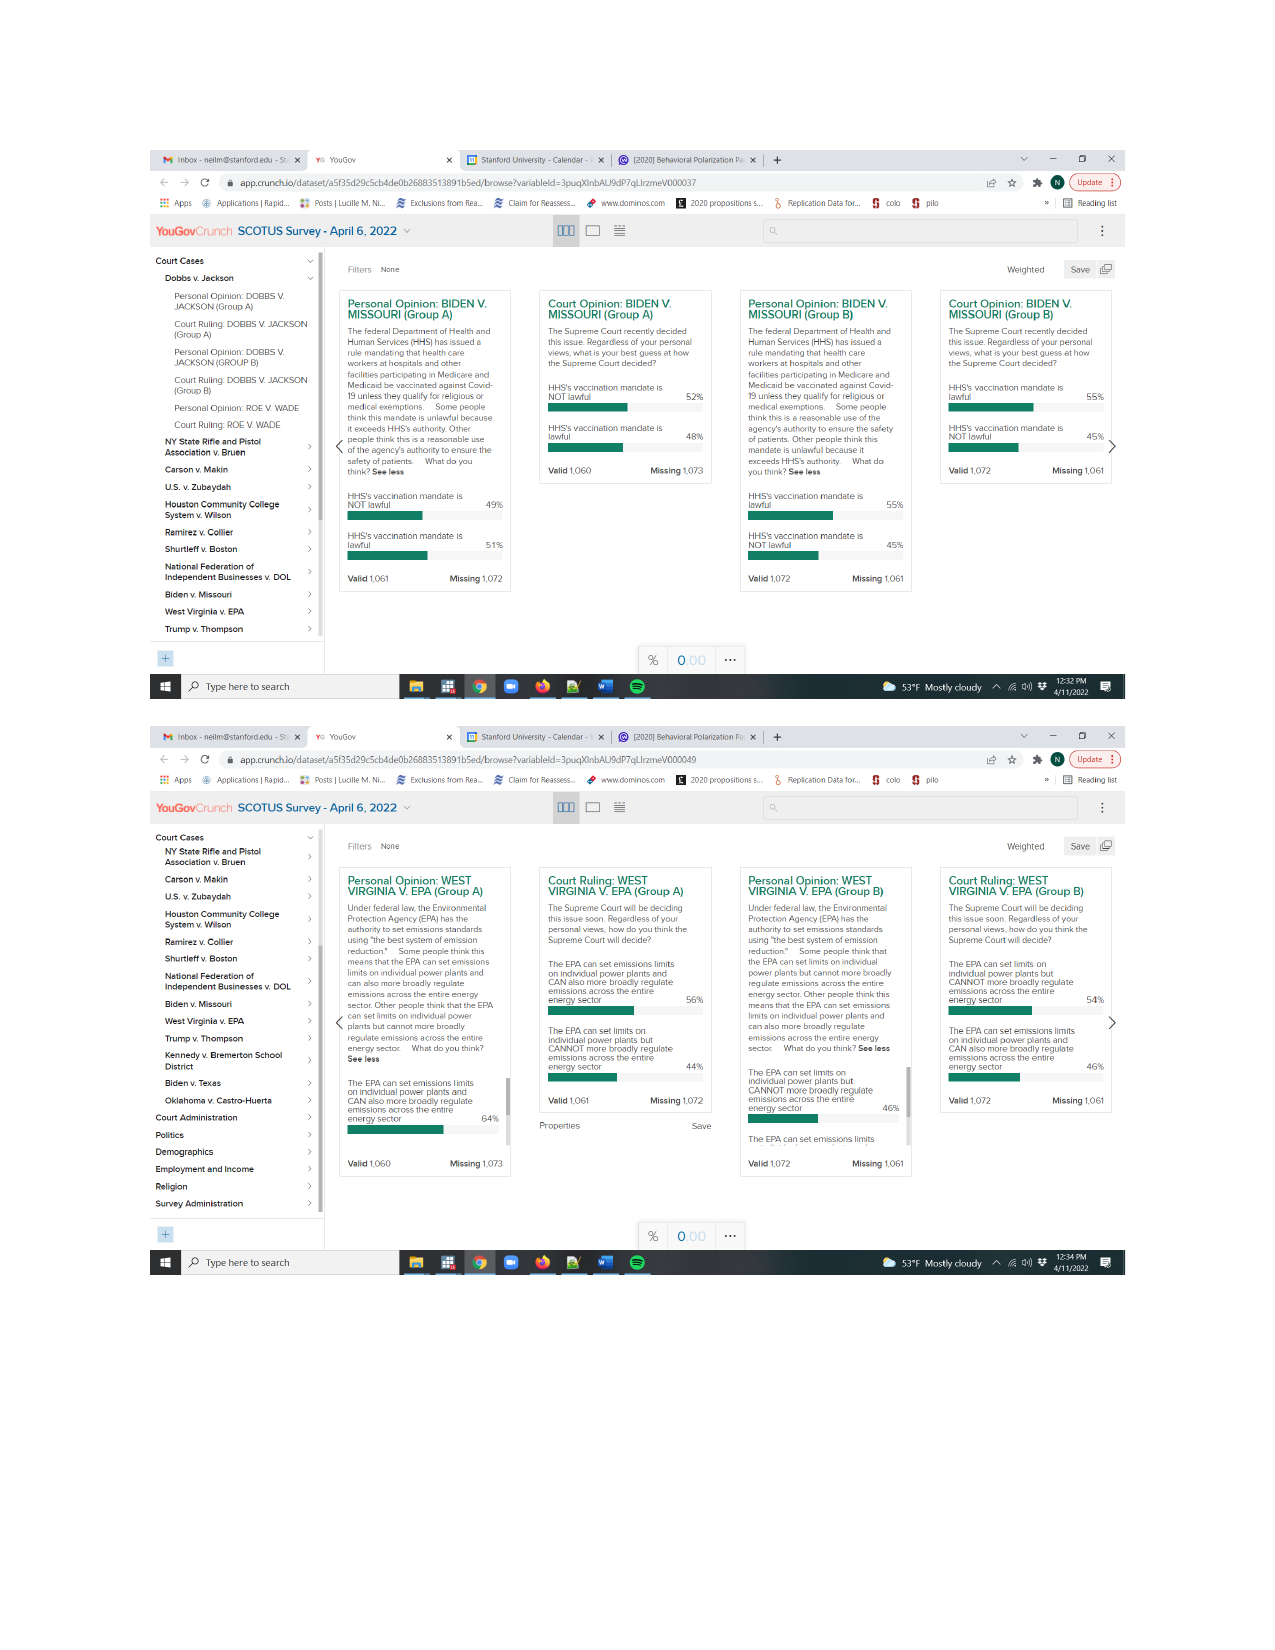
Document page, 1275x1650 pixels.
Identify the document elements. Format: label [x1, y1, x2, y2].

picture [150, 150, 1125, 699]
picture [150, 726, 1125, 1275]
